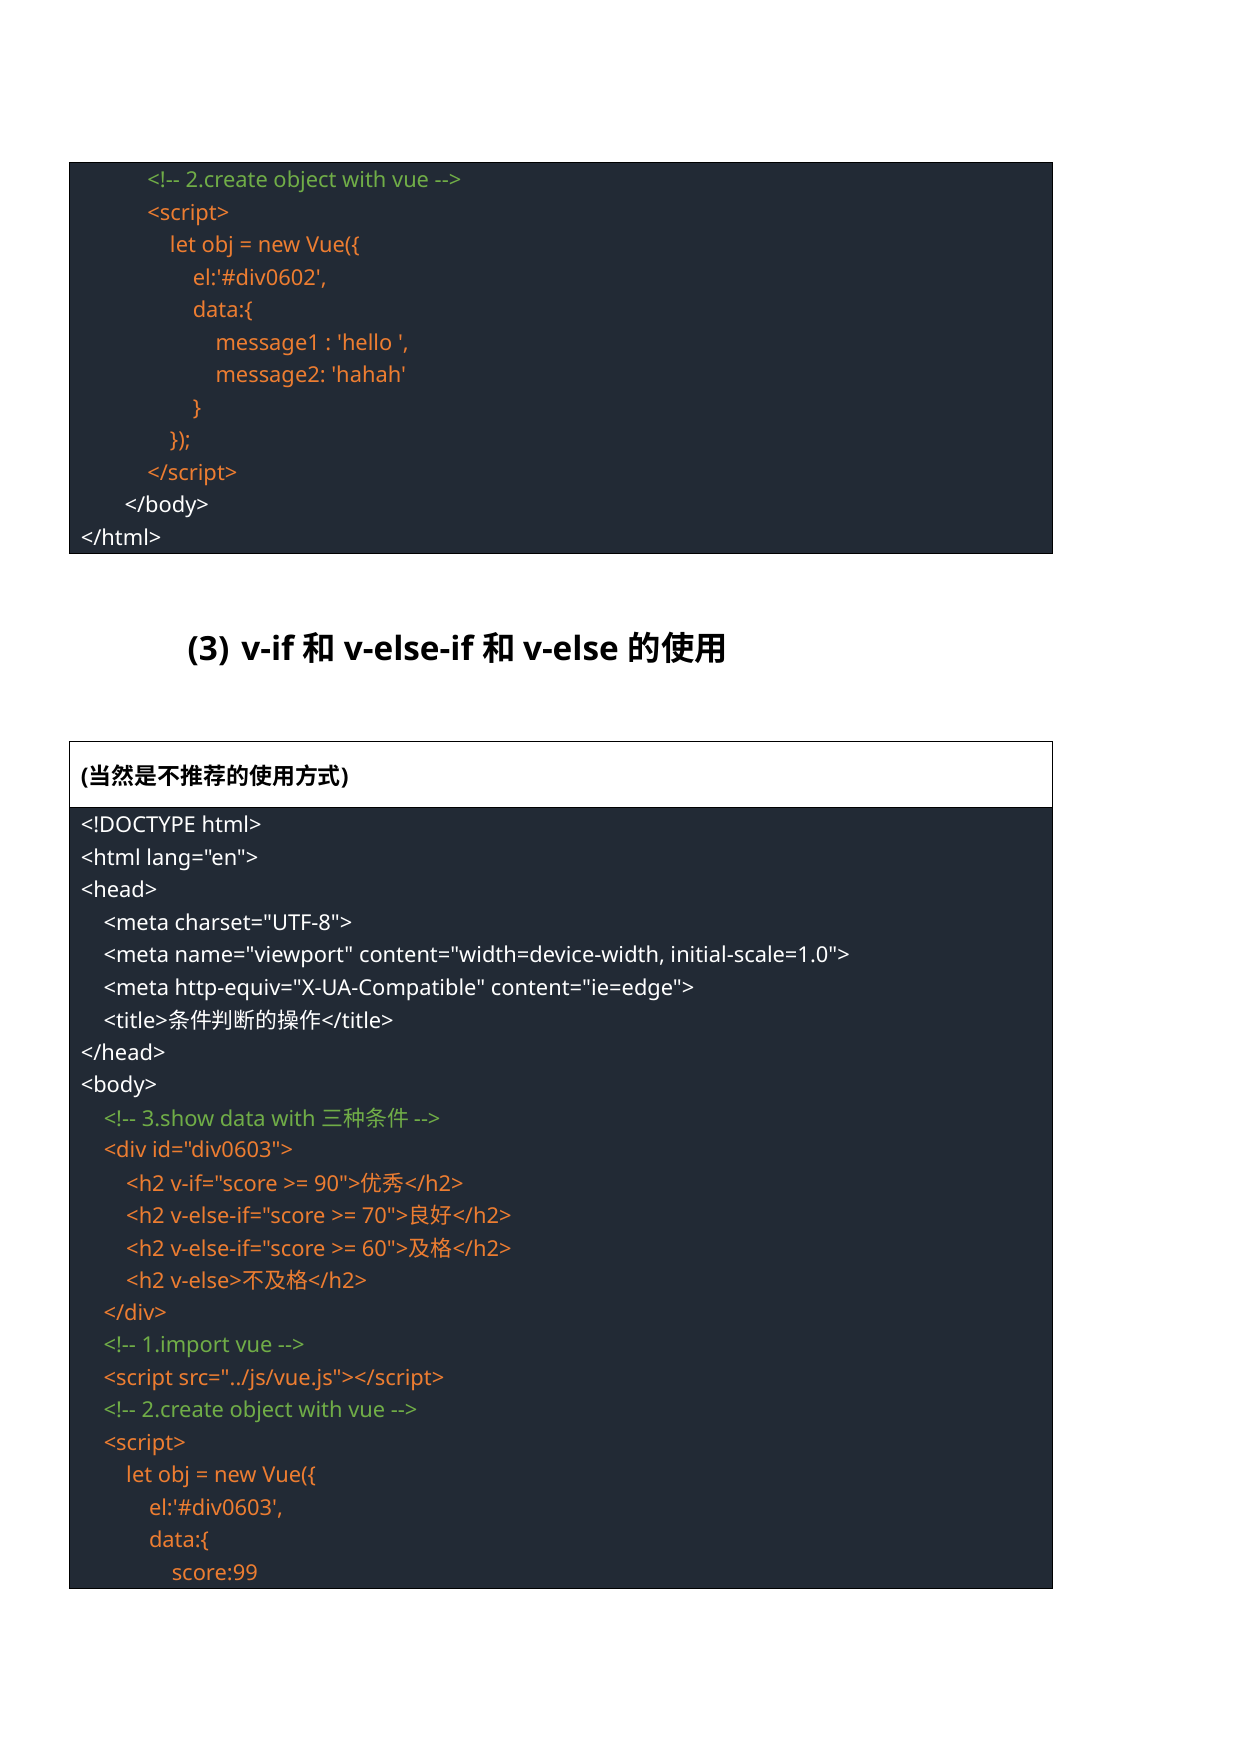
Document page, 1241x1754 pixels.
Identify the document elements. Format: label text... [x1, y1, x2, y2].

table_header (当然是不推荐的使用方式) [70, 742, 1052, 807]
subtitle v-if 和 v-else-if 和 v-else 的使用 [187, 614, 1053, 679]
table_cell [70, 808, 1052, 1588]
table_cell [70, 163, 1052, 553]
